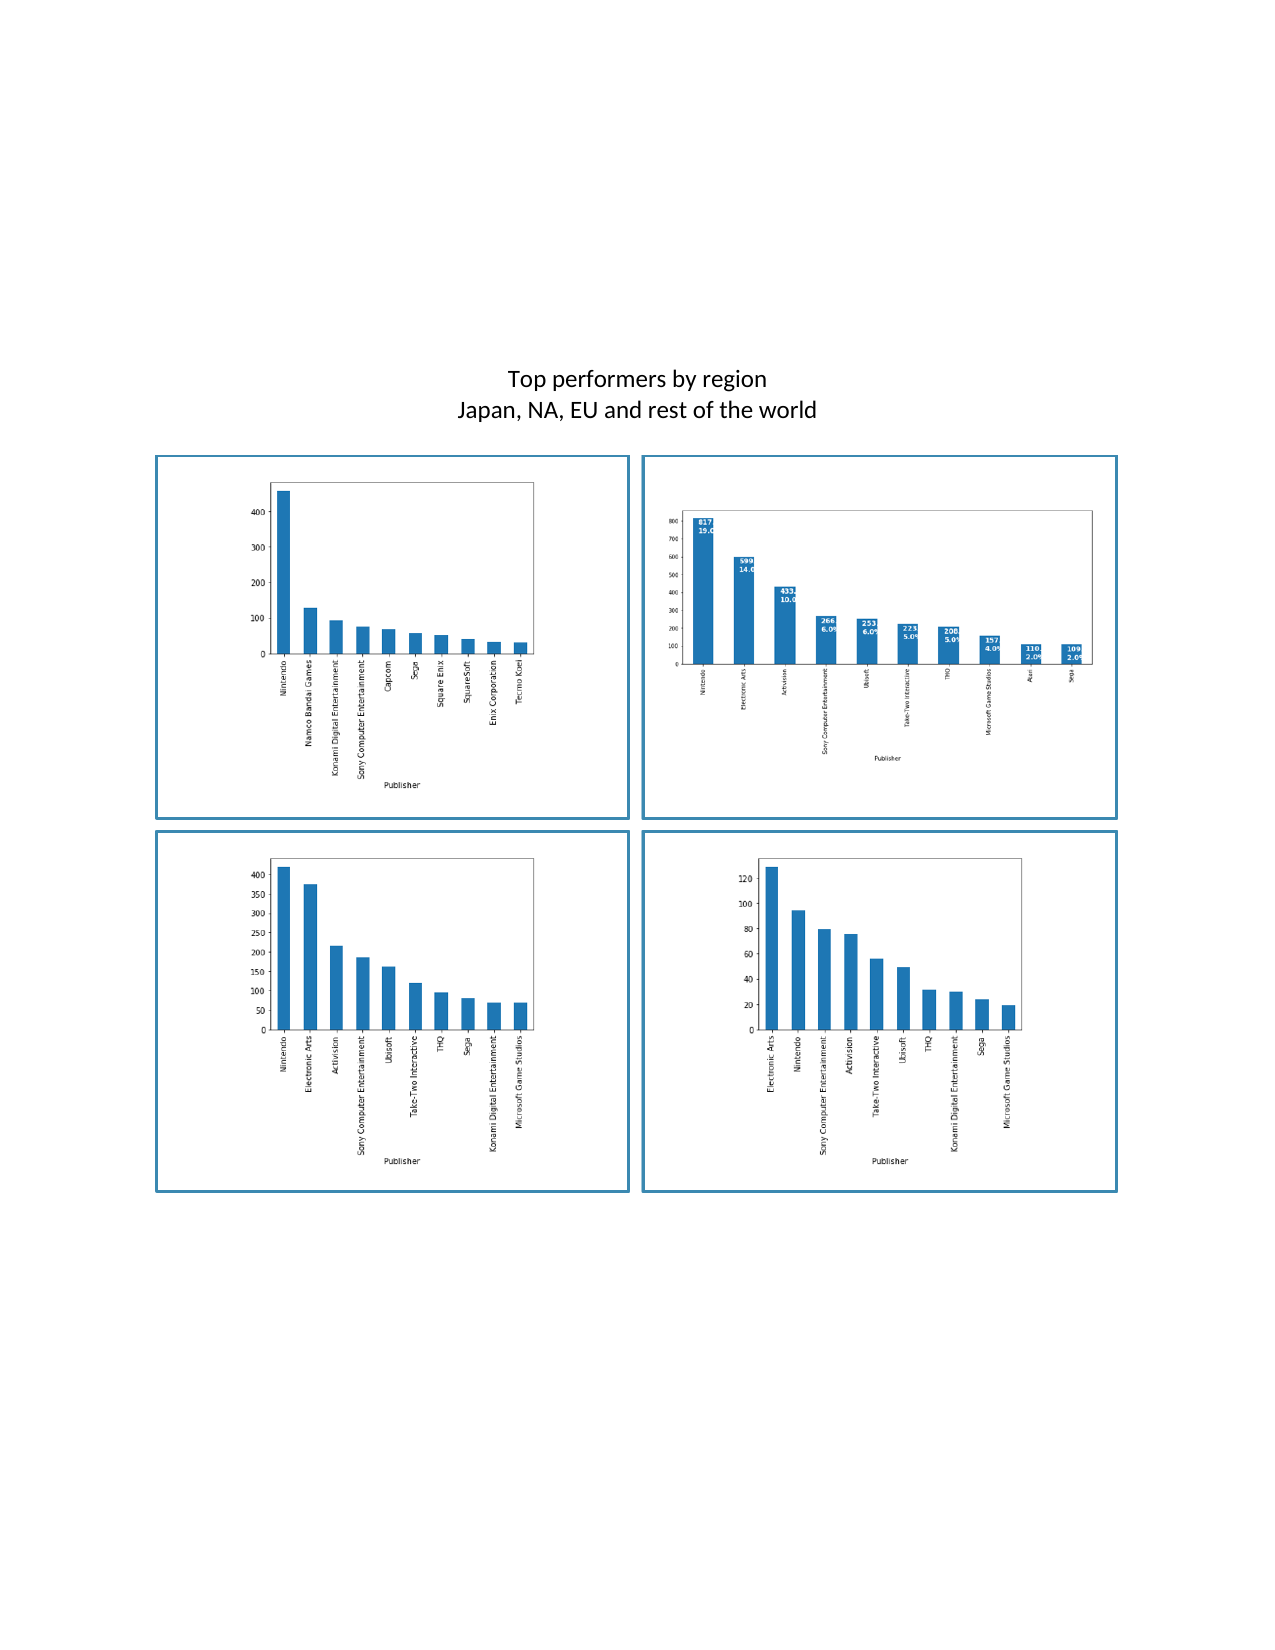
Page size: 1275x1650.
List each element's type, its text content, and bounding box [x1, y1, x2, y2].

picture [150, 455, 1125, 1202]
text Top performers by region Japan, NA, EU and rest of the world [150, 364, 1125, 425]
